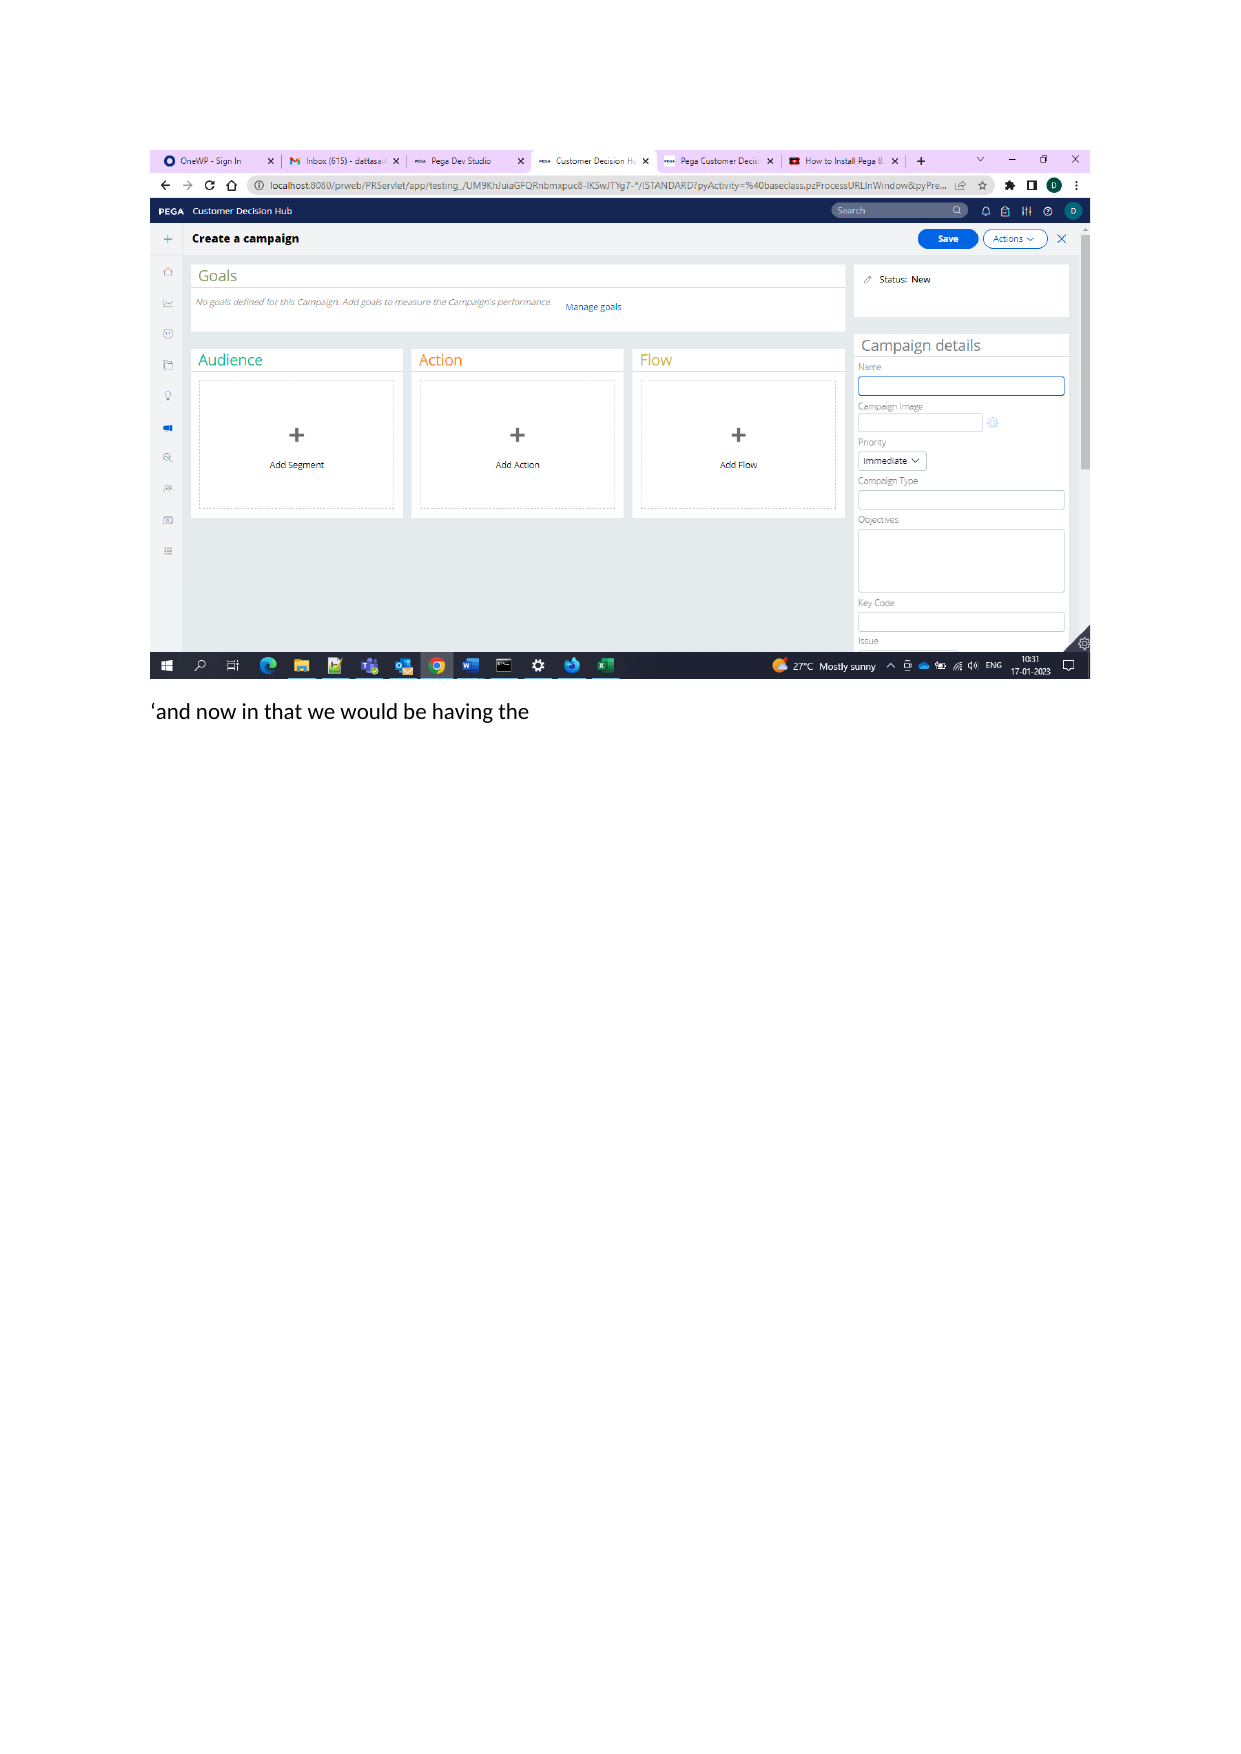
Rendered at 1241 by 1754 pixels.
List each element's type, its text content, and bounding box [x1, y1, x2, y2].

text ‘and now in that we would be having the [150, 697, 1090, 726]
picture [150, 150, 1091, 679]
